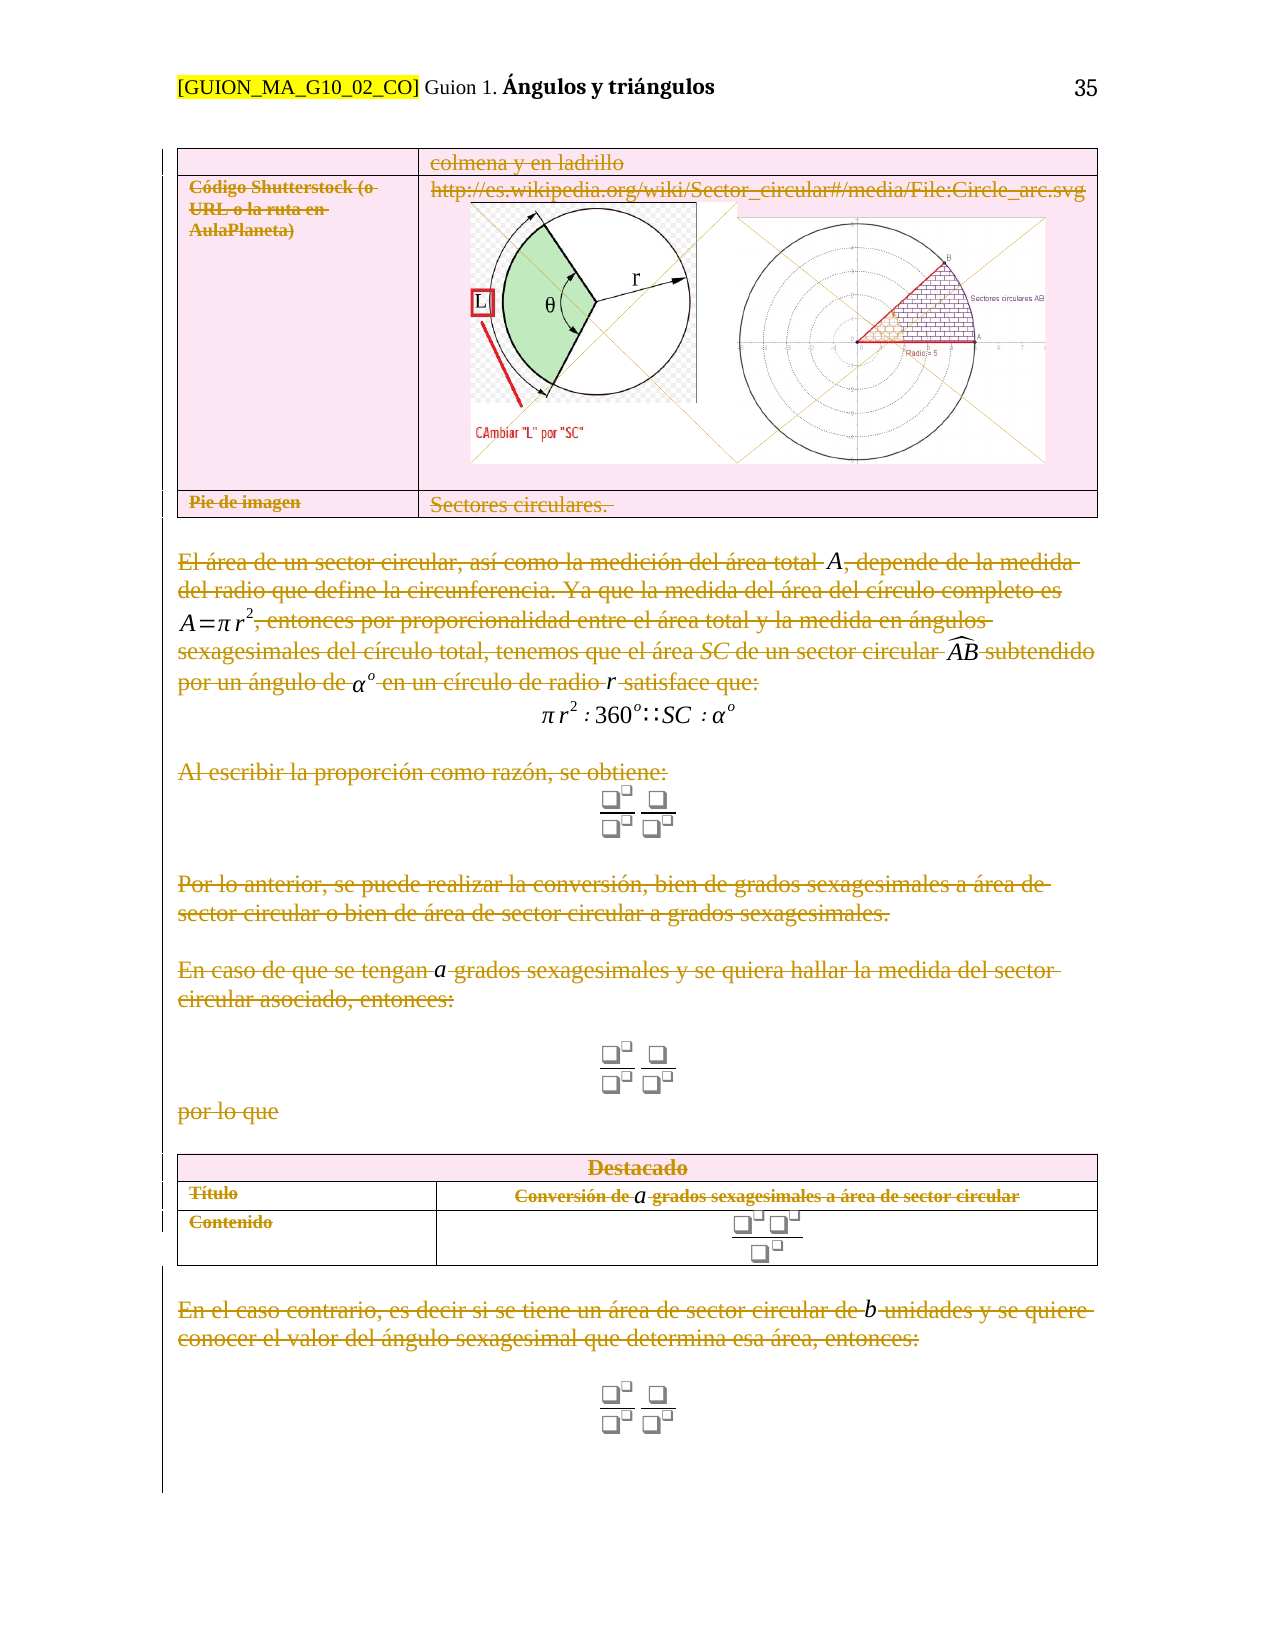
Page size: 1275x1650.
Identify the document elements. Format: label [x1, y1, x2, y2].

table_cell [178, 1182, 436, 1209]
picture [471, 334, 736, 464]
picture [893, 218, 1046, 462]
picture [472, 202, 736, 331]
picture [470, 204, 602, 462]
table_cell [178, 1211, 436, 1265]
table_cell [437, 1182, 1097, 1209]
picture [738, 342, 1044, 464]
picture [605, 203, 1044, 462]
table_cell [437, 1211, 1097, 1265]
